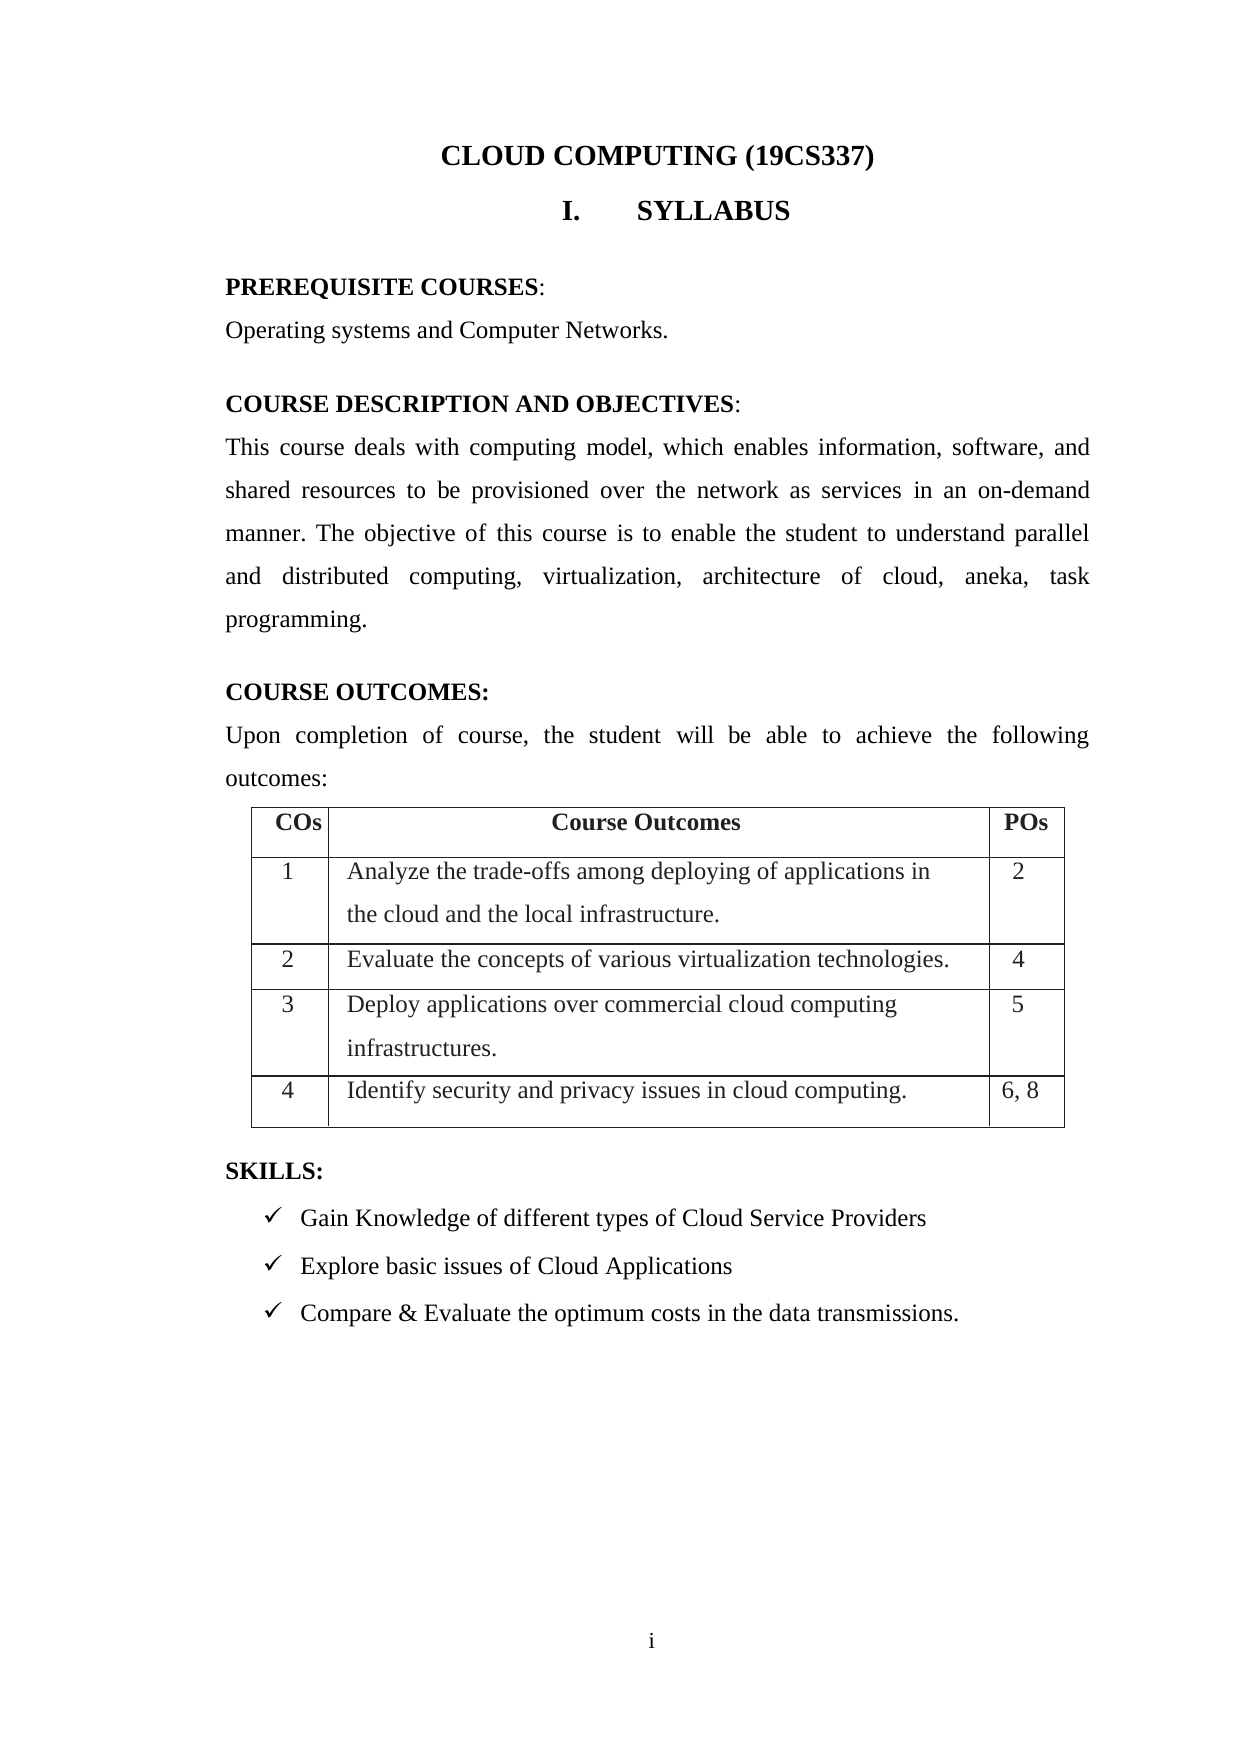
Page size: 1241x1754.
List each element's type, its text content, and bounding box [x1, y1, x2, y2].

table_header POs [990, 808, 1064, 857]
table_cell Identify security and privacy issues in cloud computing. [329, 1077, 989, 1126]
table_header COs [252, 808, 328, 857]
subtitle COURSE OUTCOMES: [225, 677, 1228, 706]
table_cell Analyze the trade-offs among deploying of applications in the cloud and the local infrastructure. [329, 858, 989, 943]
list Gain Knowledge of different types of Cloud Service Providers [263, 1203, 1228, 1232]
list Compare & Evaluate the optimum costs in the data transmissions. [263, 1298, 1228, 1327]
table_cell 4 [990, 945, 1064, 988]
table_cell 2 [252, 945, 328, 988]
table_cell 2 [990, 858, 1064, 943]
subtitle COURSE DESCRIPTION AND OBJECTIVES: [225, 389, 1228, 418]
table_cell 1 [252, 858, 328, 943]
table_cell Evaluate the concepts of various virtualization technologies. [329, 945, 989, 988]
list SYLLABUS [562, 193, 1228, 226]
text This course deals with computing model, which enables information, software, and shared resources to be provisioned over the network as services in an on-demand manner. The objective of this course is to enable the student to understand parallel and distributed computing, virtualization, architecture of cloud, aneka, task programming. [225, 432, 1090, 633]
text Operating systems and Computer Networks. [225, 315, 1228, 344]
table_header Course Outcomes [329, 808, 989, 857]
list Explore basic issues of Cloud Applications [263, 1251, 1228, 1279]
table_cell 5 [990, 990, 1064, 1075]
table_cell 3 [252, 990, 328, 1075]
text Upon completion of course, the student will be able to achieve the following outcomes: [225, 720, 1089, 792]
subtitle CLOUD COMPUTING (19CS337) [227, 138, 1088, 172]
subtitle PREREQUISITE COURSES: [225, 272, 1228, 301]
table_cell 6, 8 [990, 1077, 1064, 1126]
table_cell 4 [252, 1077, 328, 1126]
subtitle SKILLS: [225, 1156, 1228, 1185]
table_cell Deploy applications over commercial cloud computing infrastructures. [329, 990, 989, 1075]
